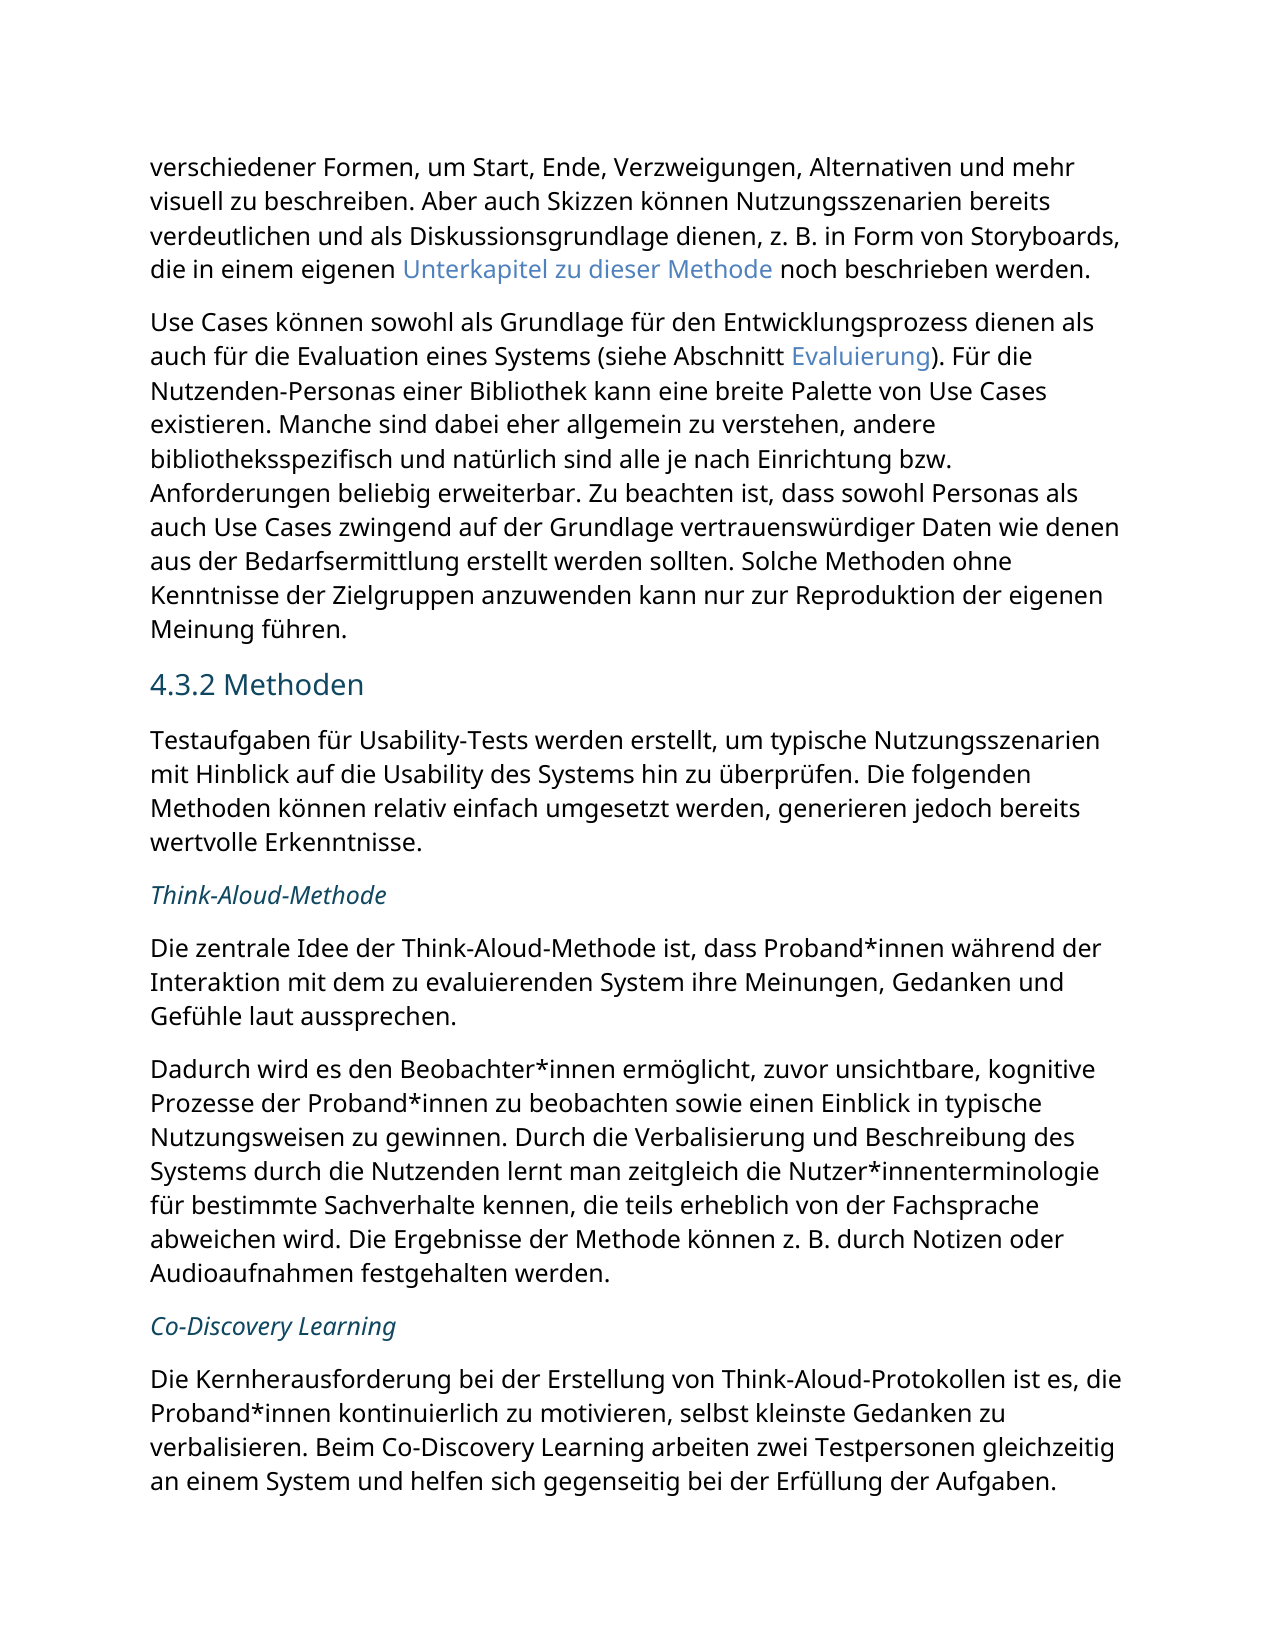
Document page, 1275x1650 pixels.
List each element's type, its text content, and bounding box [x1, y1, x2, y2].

subtitle Think-Aloud-Methode [150, 878, 1125, 912]
text Dadurch wird es den Beobachter*innen ermöglicht, zuvor unsichtbare, kognitive Prozesse der Proband*innen zu beobachten sowie einen Einblick in typische Nutzungsweisen zu gewinnen. Durch die Verbalisierung und Beschreibung des Systems durch die Nutzenden lernt man zeitgleich die Nutzer*innenterminologie für bestimmte Sachverhalte kennen, die teils erheblich von der Fachsprache abweichen wird. Die Ergebnisse der Methode können z. B. durch Notizen oder Audioaufnahmen festgehalten werden. [150, 1052, 1125, 1290]
text Use Cases können sowohl als Grundlage für den Entwicklungsprozess dienen als auch für die Evaluation eines Systems (siehe Abschnitt Evaluierung). Für die Nutzenden-Personas einer Bibliothek kann eine breite Palette von Use Cases existieren. Manche sind dabei eher allgemein zu verstehen, andere bibliotheksspezifisch und natürlich sind alle je nach Einrichtung bzw. Anforderungen beliebig erweiterbar. Zu beachten ist, dass sowohl Personas als auch Use Cases zwingend auf der Grundlage vertrauenswürdiger Daten wie denen aus der Bedarfsermittlung erstellt werden sollten. Solche Methoden ohne Kenntnisse der Zielgruppen anzuwenden kann nur zur Reproduktion der eigenen Meinung führen. [150, 305, 1125, 646]
text Die zentrale Idee der Think-Aloud-Methode ist, dass Proband*innen während der Interaktion mit dem zu evaluierenden System ihre Meinungen, Gedanken und Gefühle laut aussprechen. [150, 931, 1125, 1033]
subtitle Co-Discovery Learning [150, 1309, 1125, 1343]
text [150, 150, 1125, 286]
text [150, 1362, 1125, 1498]
text Testaufgaben für Usability-Tests werden erstellt, um typische Nutzungsszenarien mit Hinblick auf die Usability des Systems hin zu überprüfen. Die folgenden Methoden können relativ einfach umgesetzt werden, generieren jedoch bereits wertvolle Erkenntnisse. [150, 723, 1125, 859]
subtitle 4.3.2 Methoden [150, 664, 1125, 704]
